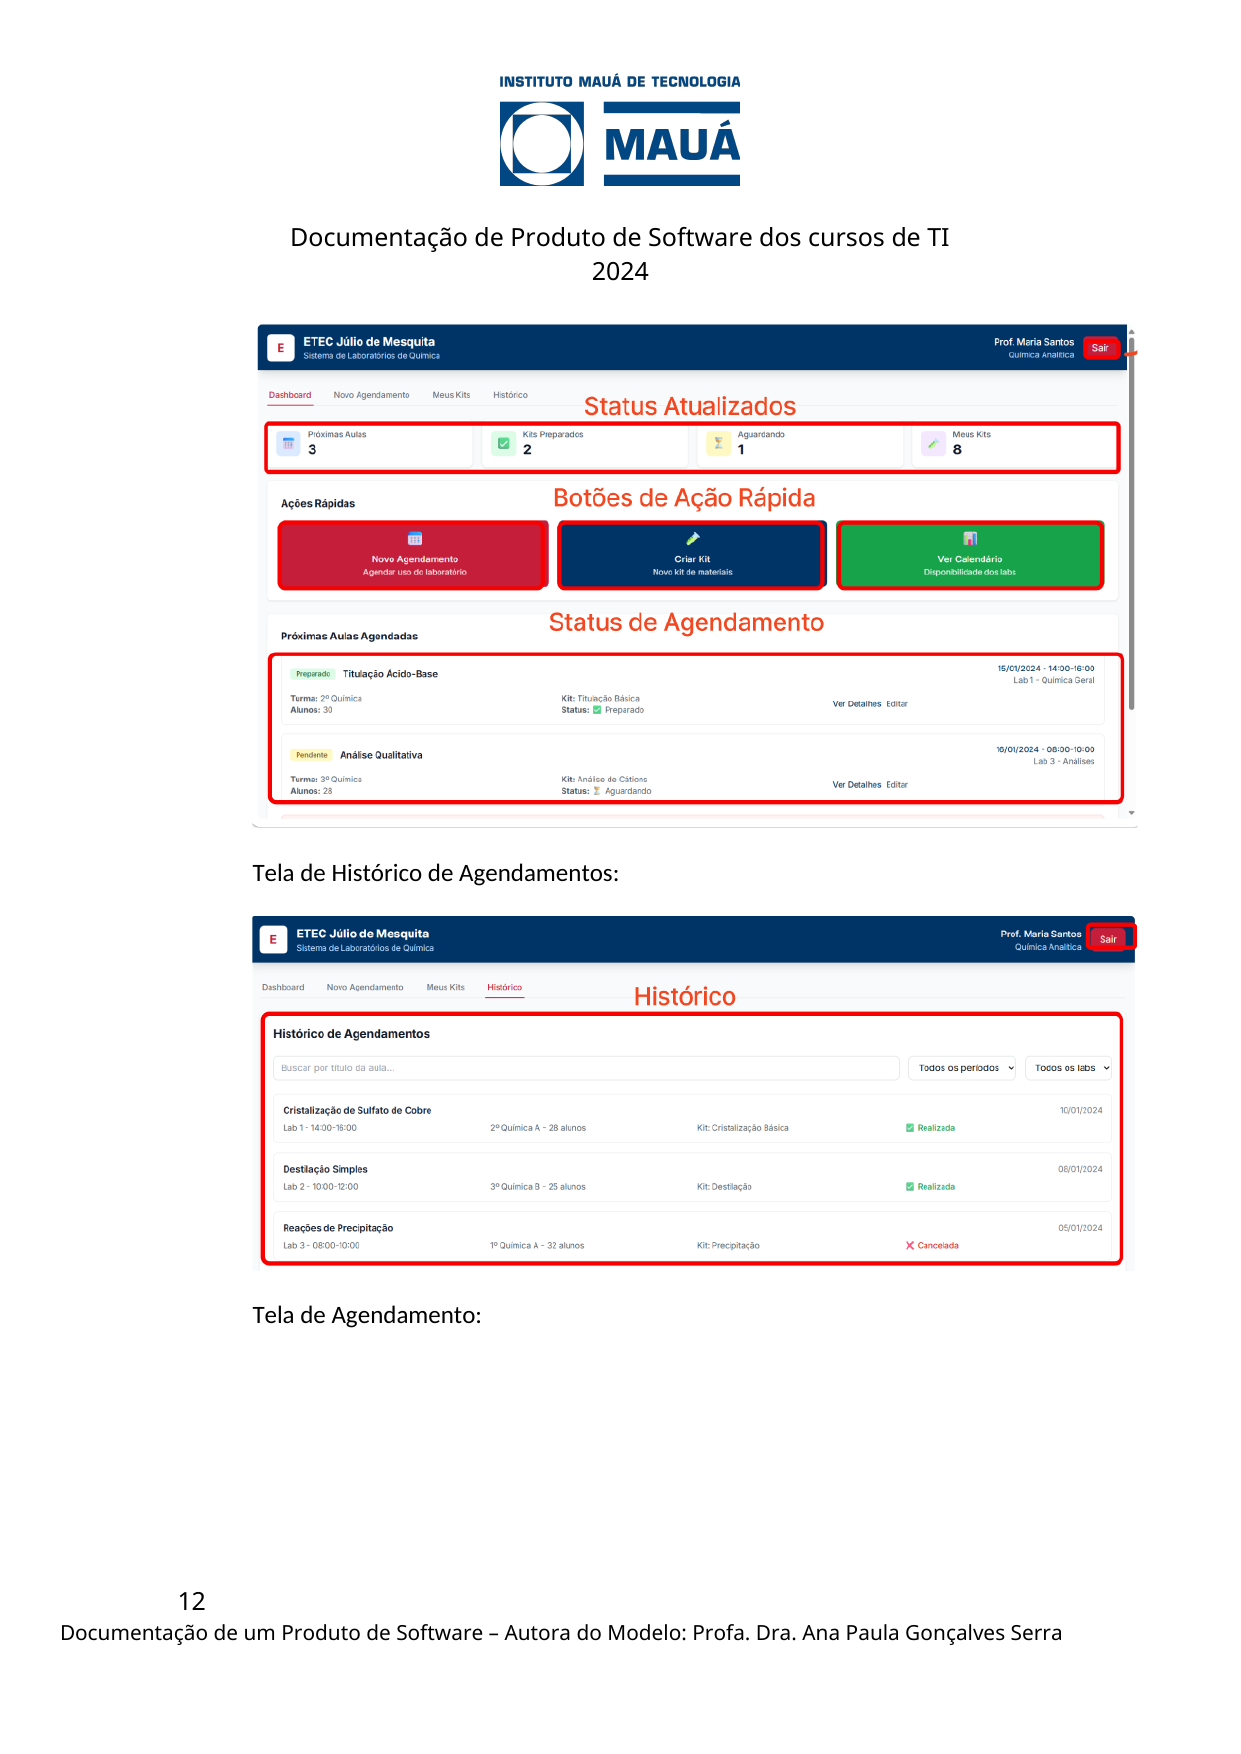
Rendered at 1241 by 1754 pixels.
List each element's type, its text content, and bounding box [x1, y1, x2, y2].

text Tela de Histórico de Agendamentos: [252, 857, 1063, 887]
text Tela de Agendamento: [252, 1299, 1063, 1330]
picture [252, 321, 1138, 828]
picture [252, 916, 1138, 1271]
picture [500, 73, 740, 186]
